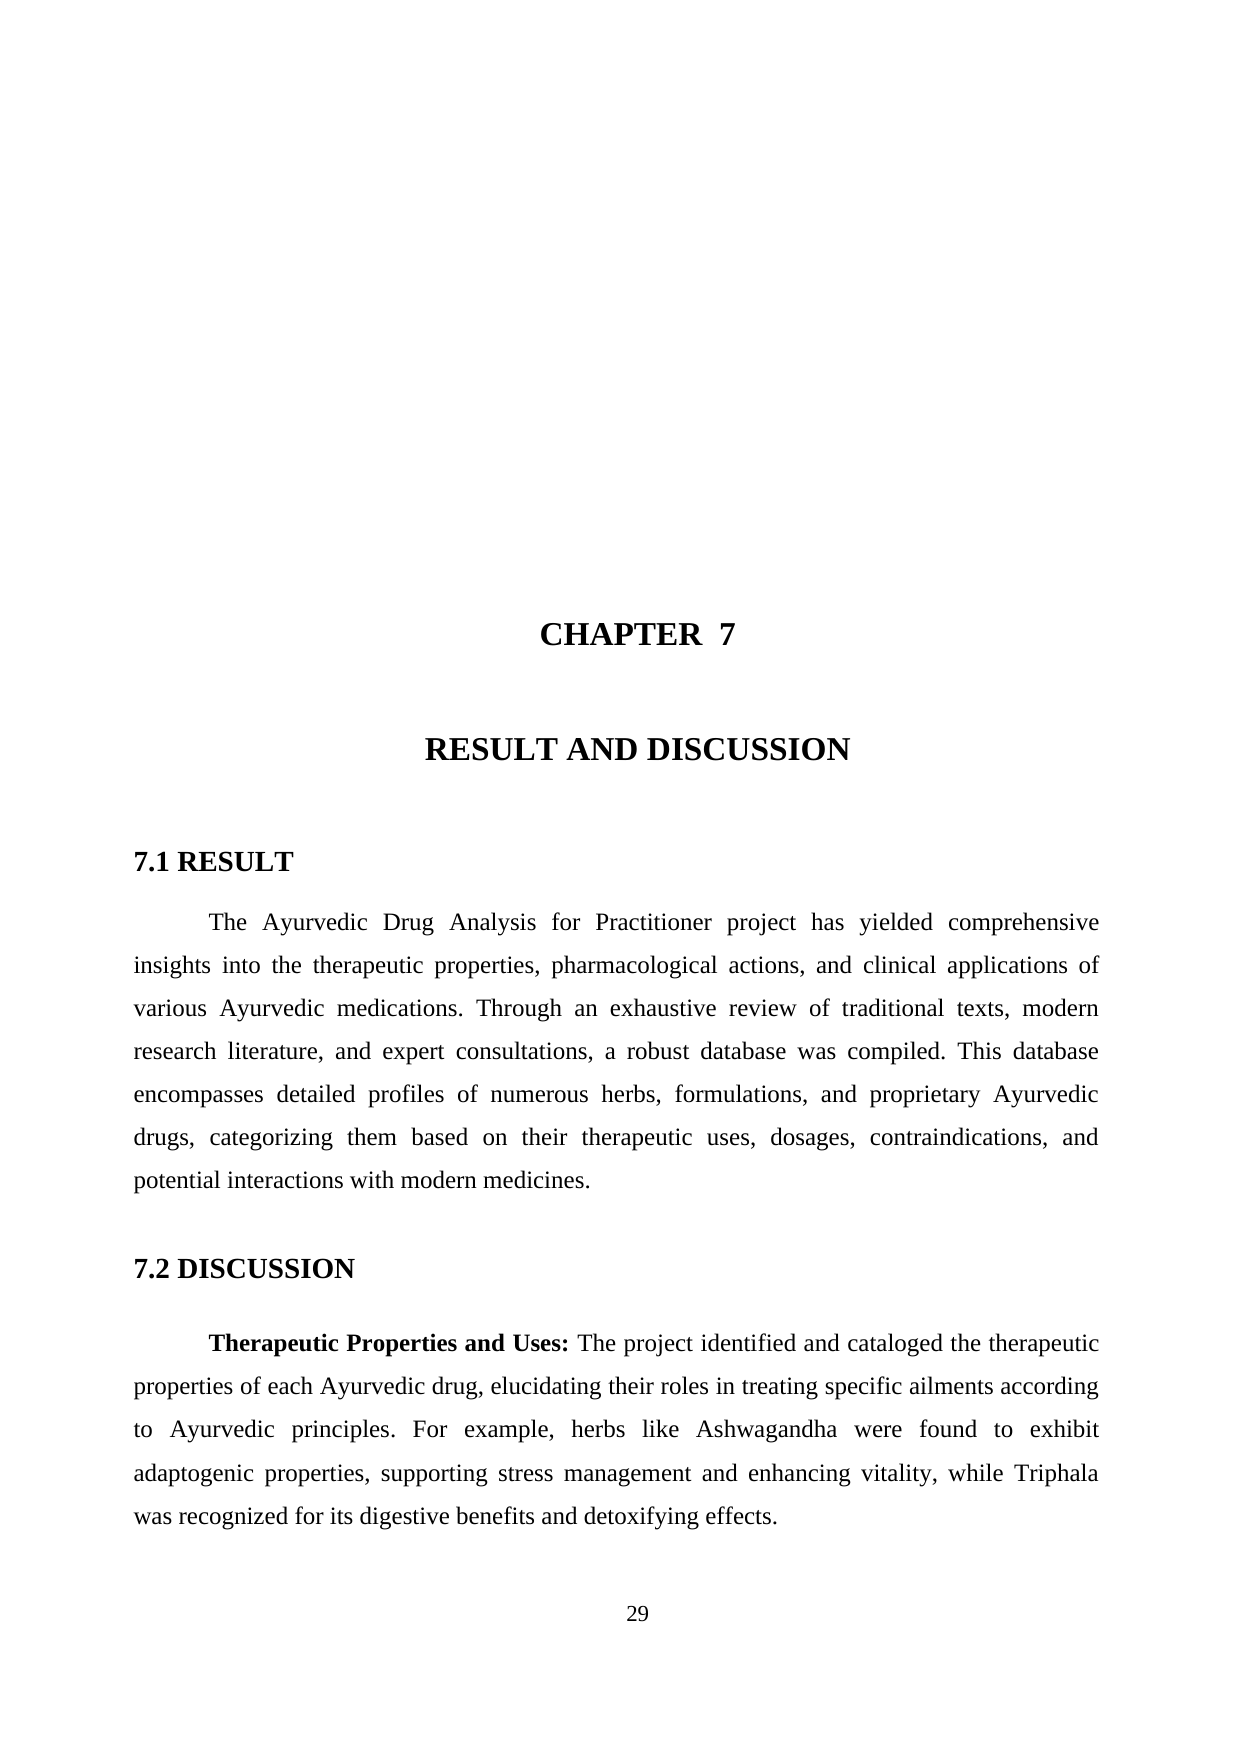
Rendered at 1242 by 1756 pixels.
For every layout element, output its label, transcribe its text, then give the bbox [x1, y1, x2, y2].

text The Ayurvedic Drug Analysis for Practitioner project has yielded comprehensive insights into the therapeutic properties, pharmacological actions, and clinical applications of various Ayurvedic medications. Through an exhaustive review of traditional texts, modern research literature, and expert consultations, a robust database was compiled. This database encompasses detailed profiles of numerous herbs, formulations, and proprietary Ayurvedic drugs, categorizing them based on their therapeutic uses, dosages, contraindications, and potential interactions with modern medicines. [133, 907, 1100, 1194]
text 7.1 RESULT [133, 844, 1142, 878]
text RESULT AND DISCUSSION [133, 729, 1142, 768]
text Therapeutic Properties and Uses: The project identified and cataloged the therapeutic properties of each Ayurvedic drug, elucidating their roles in treating specific ailments according to Ayurvedic principles. For example, herbs like Ashwagandha were found to exhibit adaptogenic properties, supporting stress management and enhancing vitality, while Triphala was recognized for its digestive benefits and detoxifying effects. [133, 1328, 1100, 1529]
text 7.2 DISCUSSION [133, 1252, 1142, 1285]
text CHAPTER 7 [133, 614, 1142, 653]
